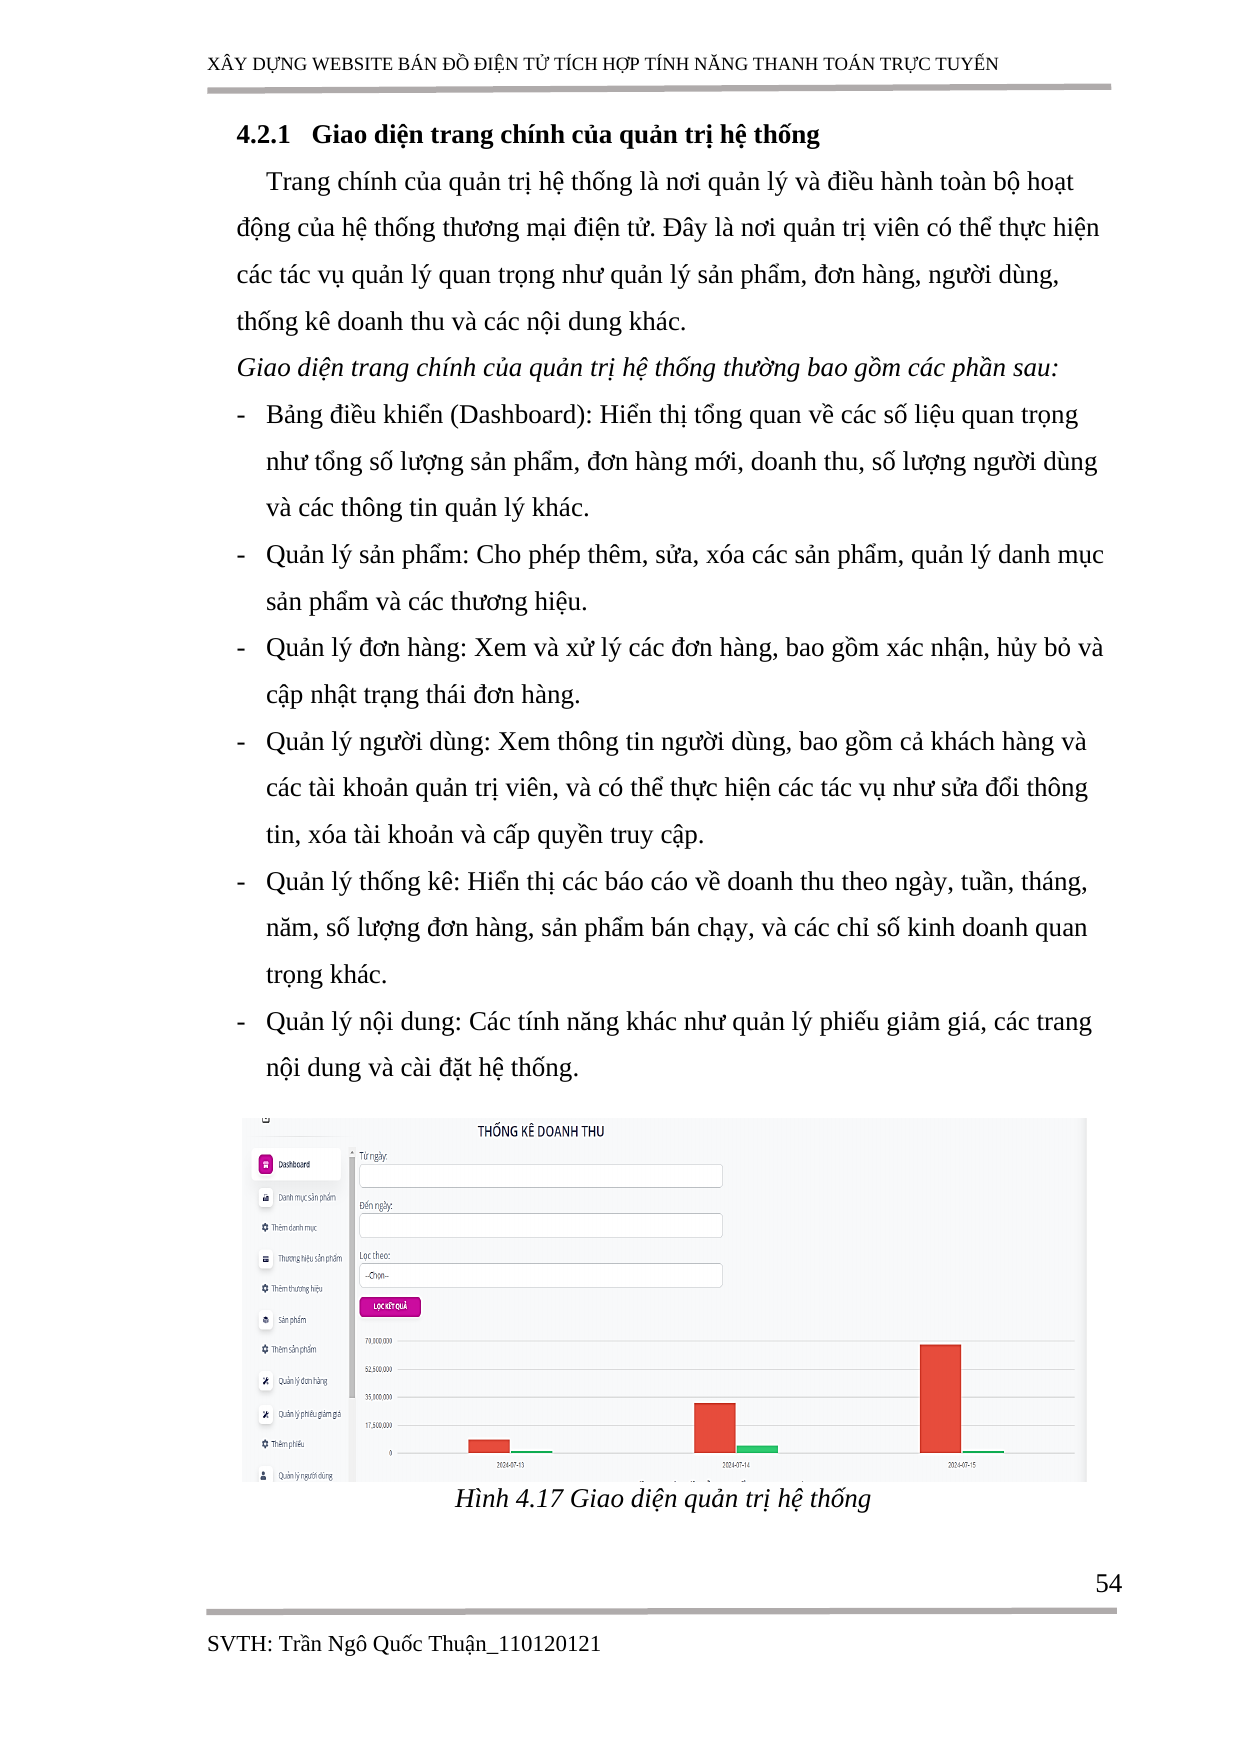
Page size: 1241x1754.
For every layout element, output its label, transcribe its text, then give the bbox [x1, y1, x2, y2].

list Quản lý đơn hàng: Xem và xử lý các đơn hàng, bao gồm xác nhận, hủy bỏ và cập nhật trạng thái đơn hàng. [236, 631, 1122, 709]
list Giao diện trang chính của quản trị hệ thống thường bao gồm các phần sau: [236, 351, 1122, 383]
picture [242, 1118, 1087, 1482]
list Quản lý người dùng: Xem thông tin người dùng, bao gồm cả khách hàng và các tài khoản quản trị viên, và có thể thực hiện các tác vụ như sửa đổi thông tin, xóa tài khoản và cấp quyền truy cập. [236, 725, 1122, 849]
list Quản lý sản phẩm: Cho phép thêm, sửa, xóa các sản phẩm, quản lý danh mục sản phẩm và các thương hiệu. [236, 538, 1122, 616]
subtitle Giao diện trang chính của quản trị hệ thống [236, 118, 1122, 149]
list Bảng điều khiển (Dashboard): Hiển thị tổng quan về các số liệu quan trọng như tổng số lượng sản phẩm, đơn hàng mới, doanh thu, số lượng người dùng và các thông tin quản lý khác. [236, 398, 1122, 523]
list Quản lý nội dung: Các tính năng khác như quản lý phiếu giảm giá, các trang nội dung và cài đặt hệ thống. [236, 1005, 1122, 1083]
list Trang chính của quản trị hệ thống là nơi quản lý và điều hành toàn bộ hoạt động của hệ thống thương mại điện tử. Đây là nơi quản trị viên có thể thực hiện các tác vụ quản lý quan trọng như quản lý sản phẩm, đơn hàng, người dùng, thống kê doanh thu và các nội dung khác. [236, 165, 1122, 336]
list Quản lý thống kê: Hiển thị các báo cáo về doanh thu theo ngày, tuần, tháng, năm, số lượng đơn hàng, sản phẩm bán chạy, và các chỉ số kinh doanh quan trọng khác. [236, 865, 1122, 989]
text Hình 4.17 Giao diện quản trị hệ thống [207, 1482, 1122, 1513]
